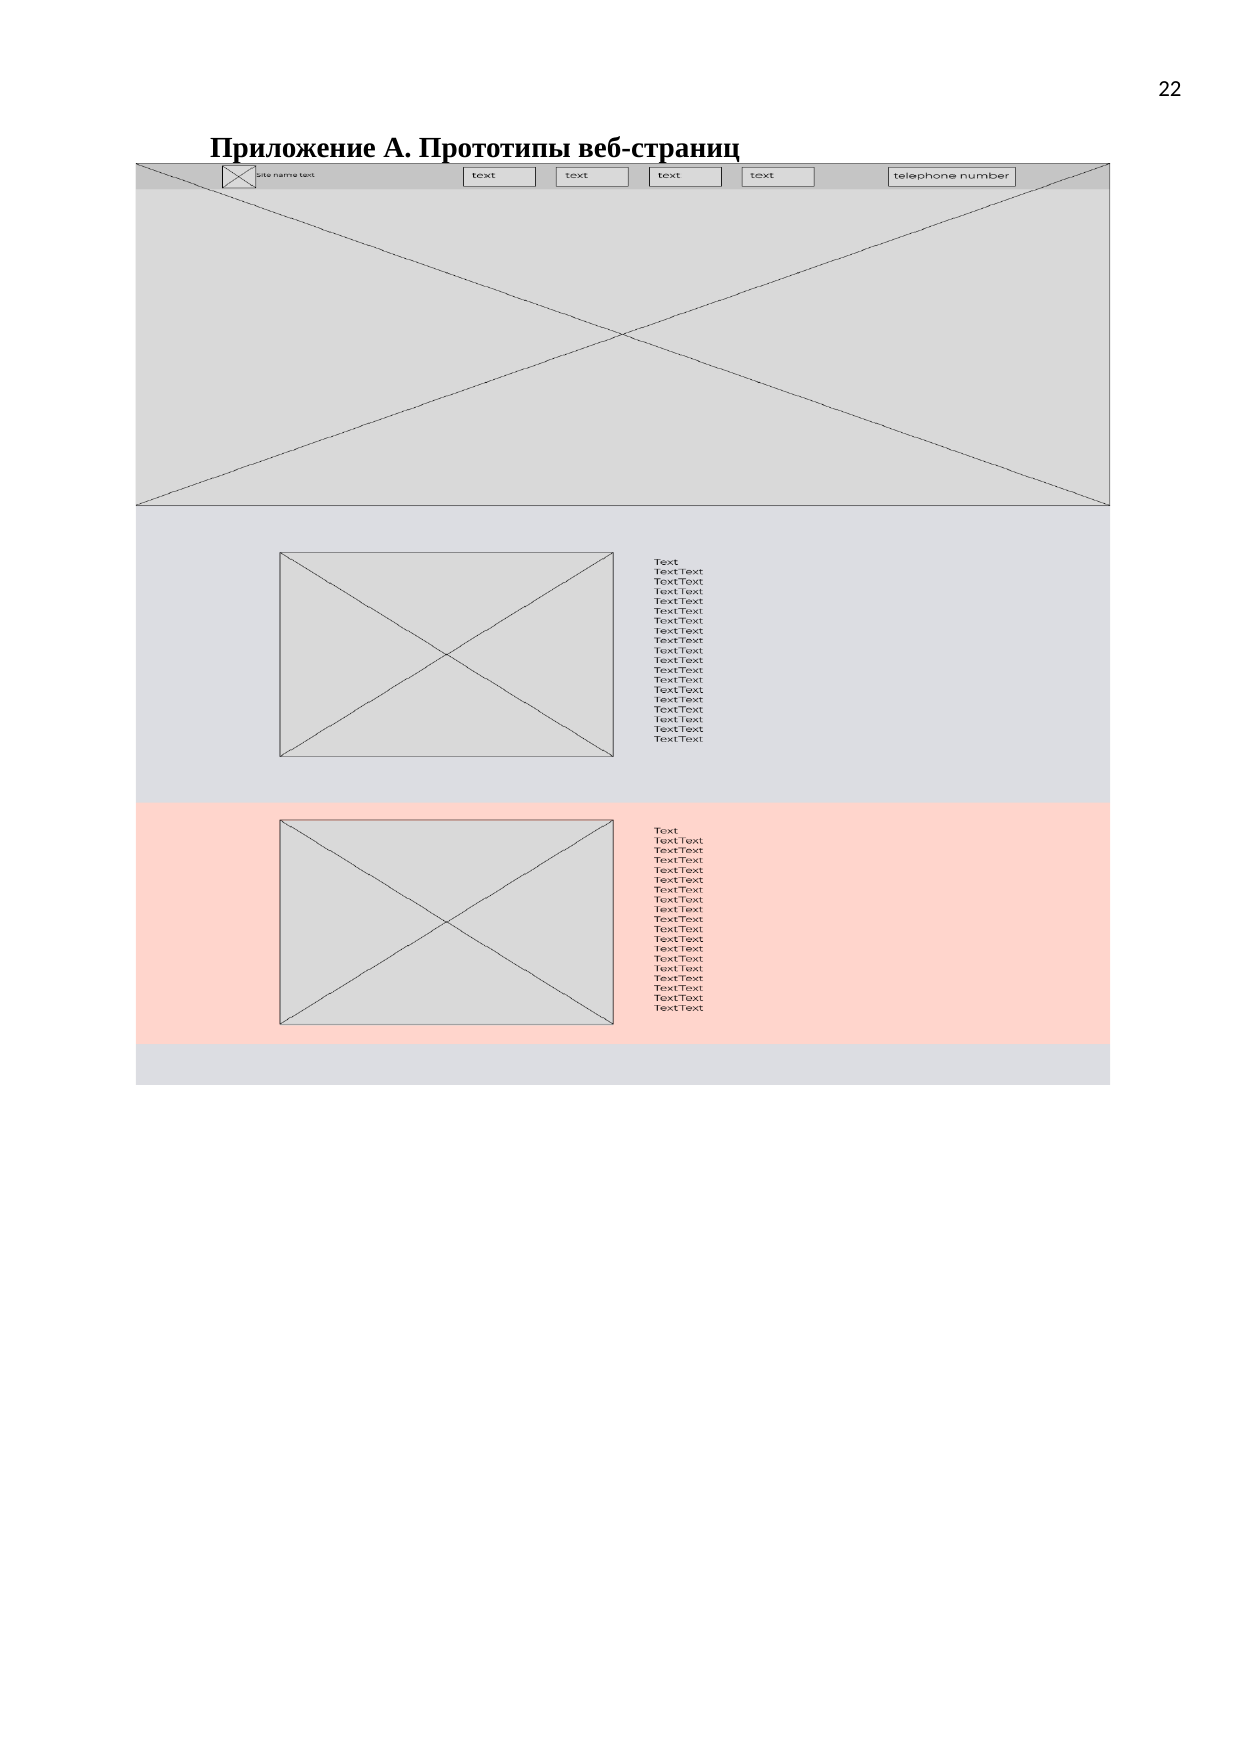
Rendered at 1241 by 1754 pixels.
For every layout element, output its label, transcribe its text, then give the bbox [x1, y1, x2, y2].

picture [135, 163, 1111, 1085]
text Приложение А. Прототипы веб-страниц [136, 130, 1181, 163]
